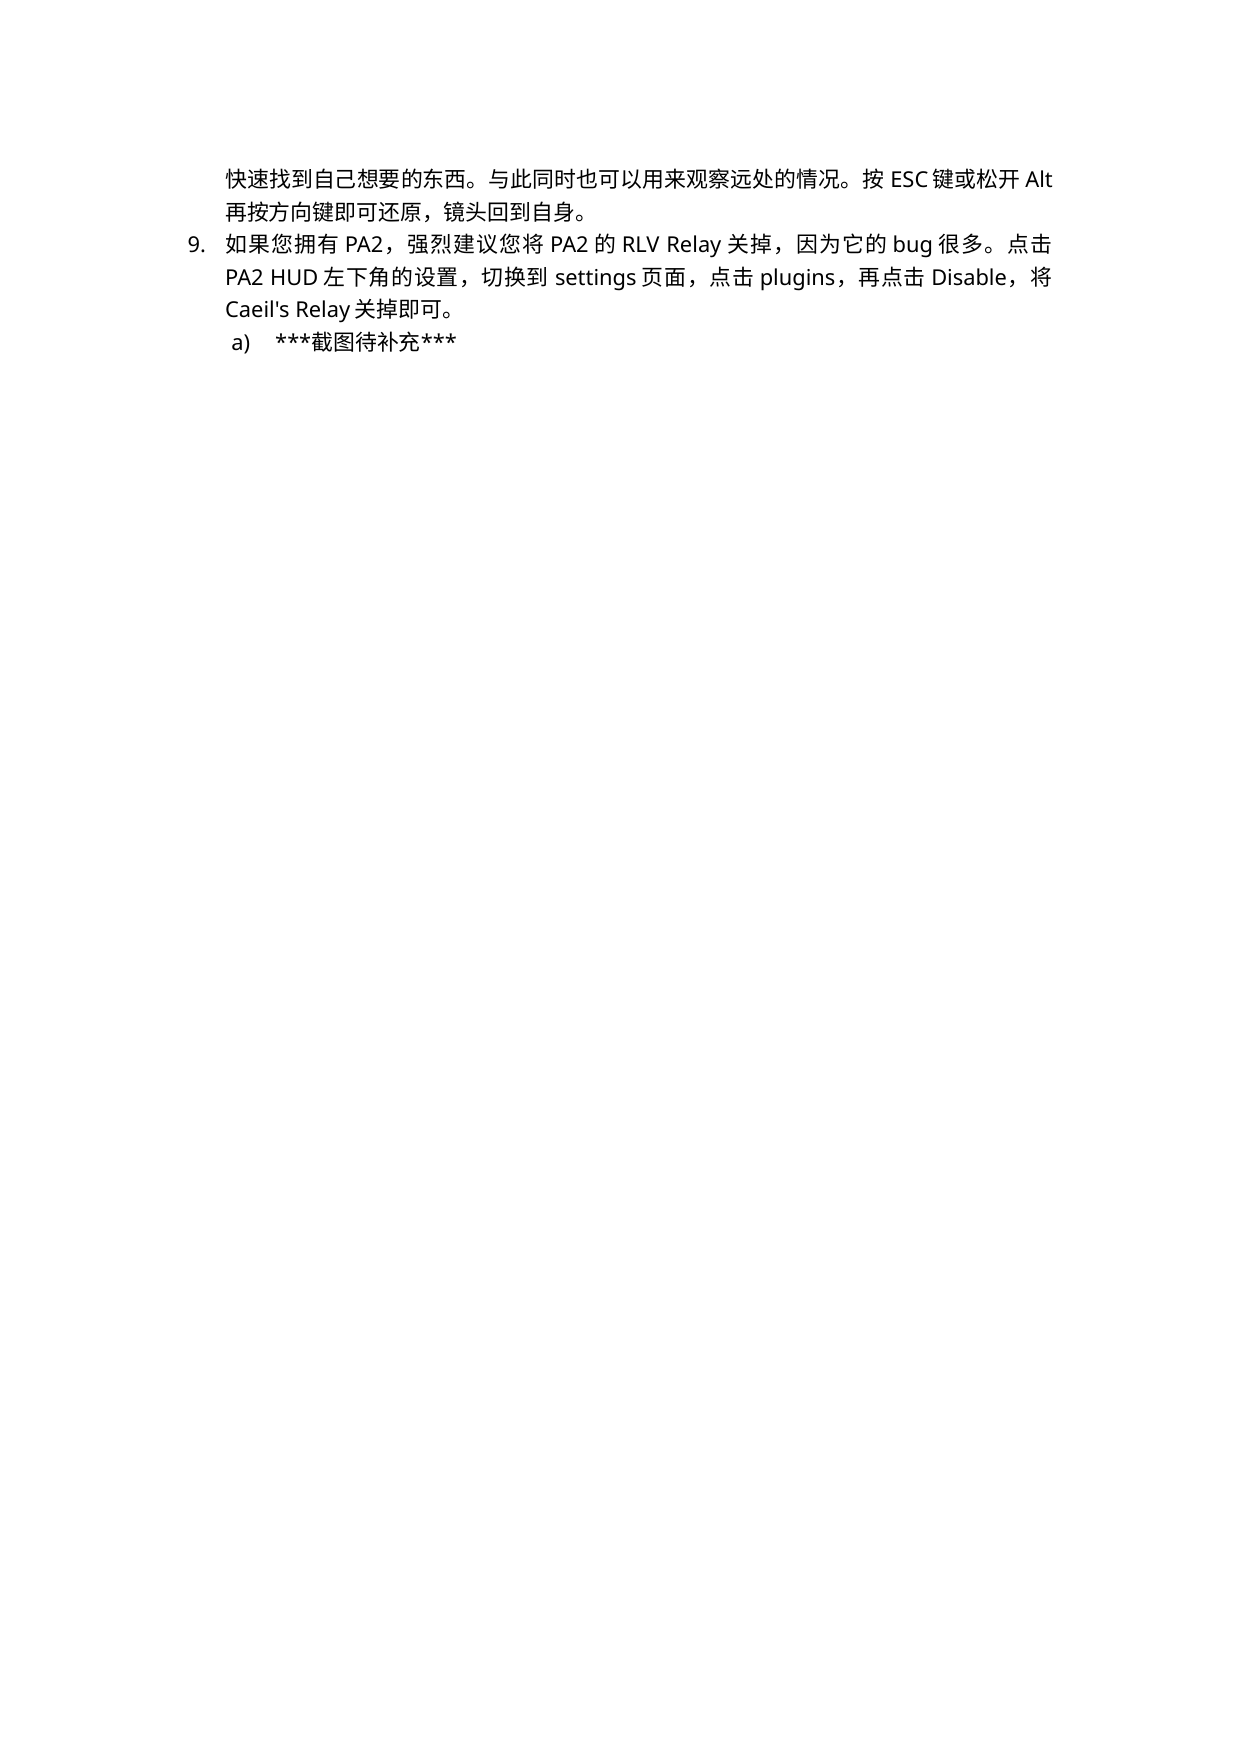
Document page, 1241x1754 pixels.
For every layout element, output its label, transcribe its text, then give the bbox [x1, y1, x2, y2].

list 如果您拥有PA2，强烈建议您将PA2的RLV Relay关掉，因为它的bug很多。点击PA2 HUD左下角的设置，切换到settings页面，点击plugins，再点击Disable，将Caeil's Relay关掉即可。 [187, 227, 1053, 324]
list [187, 162, 1053, 227]
list ***截图待补充*** [231, 324, 1053, 357]
